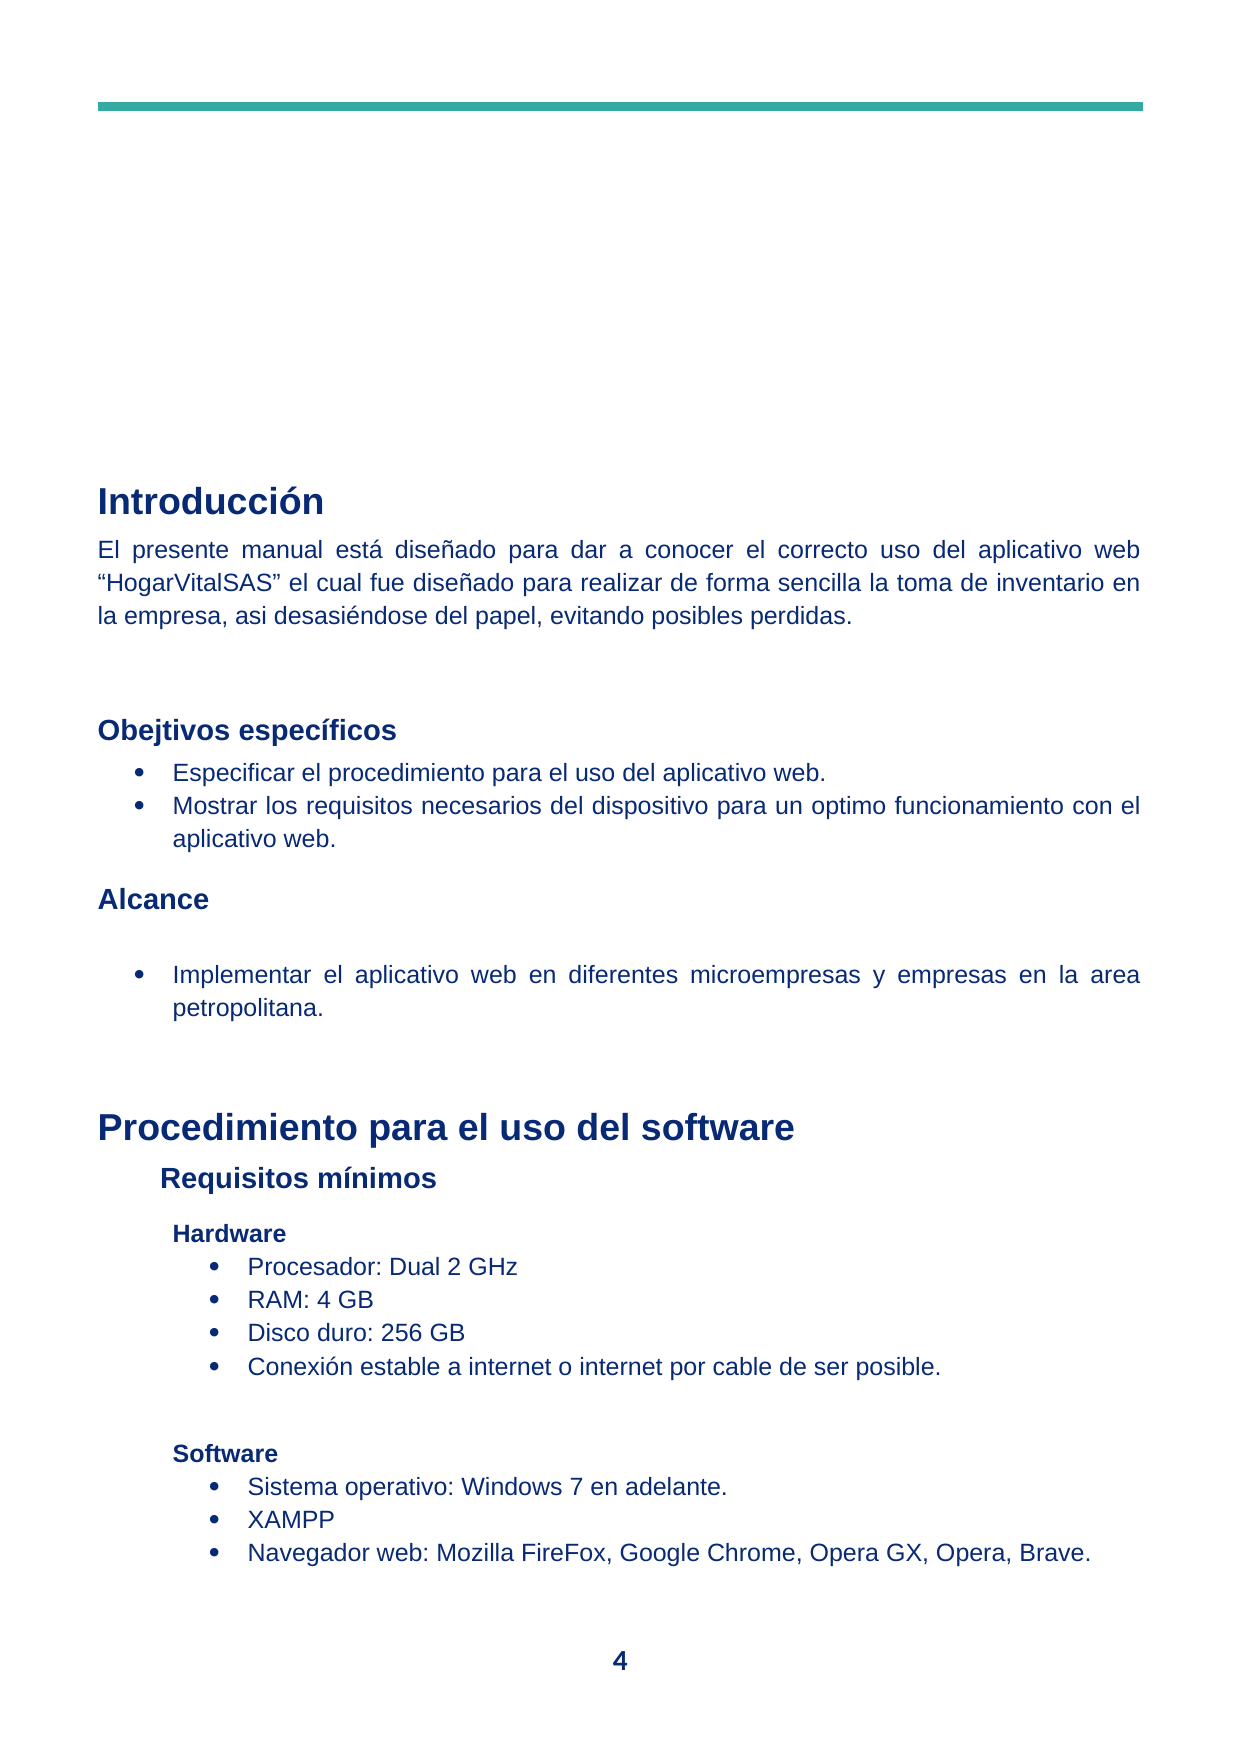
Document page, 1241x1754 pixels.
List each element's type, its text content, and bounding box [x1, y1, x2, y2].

list Navegador web: Mozilla FireFox, Google Chrome, Opera GX, Opera, Brave. [210, 1538, 1143, 1567]
list Disco duro: 256 GB [210, 1318, 1143, 1347]
list XAMPP [210, 1505, 1143, 1533]
list Especificar el procedimiento para el uso del aplicativo web. [135, 758, 1143, 787]
subtitle Obejtivos específicos [97, 713, 1143, 746]
list Mostrar los requisitos necesarios del dispositivo para un optimo funcionamiento con el aplicativo web. [135, 791, 1143, 853]
text El presente manual está diseñado para dar a conocer el correcto uso del aplicativo web “HogarVitalSAS” el cual fue diseñado para realizar de forma sencilla la toma de inventario en la empresa, asi desasiéndose del papel, evitando posibles perdidas. [97, 535, 1143, 630]
subtitle Procedimiento para el uso del software [97, 1105, 1143, 1148]
subtitle Hardware [97, 1219, 1143, 1248]
list Procesador: Dual 2 GHz [210, 1252, 1143, 1281]
list Sistema operativo: Windows 7 en adelante. [210, 1472, 1143, 1500]
subtitle Alcance [97, 882, 1143, 916]
subtitle Software [97, 1438, 1143, 1467]
list RAM: 4 GB [210, 1285, 1143, 1314]
list Conexión estable a internet o internet por cable de ser posible. [210, 1352, 1143, 1380]
list Implementar el aplicativo web en diferentes microempresas y empresas en la area petropolitana. [135, 960, 1143, 1022]
subtitle Introducción [97, 479, 1143, 522]
subtitle Requisitos mínimos [97, 1161, 1143, 1194]
